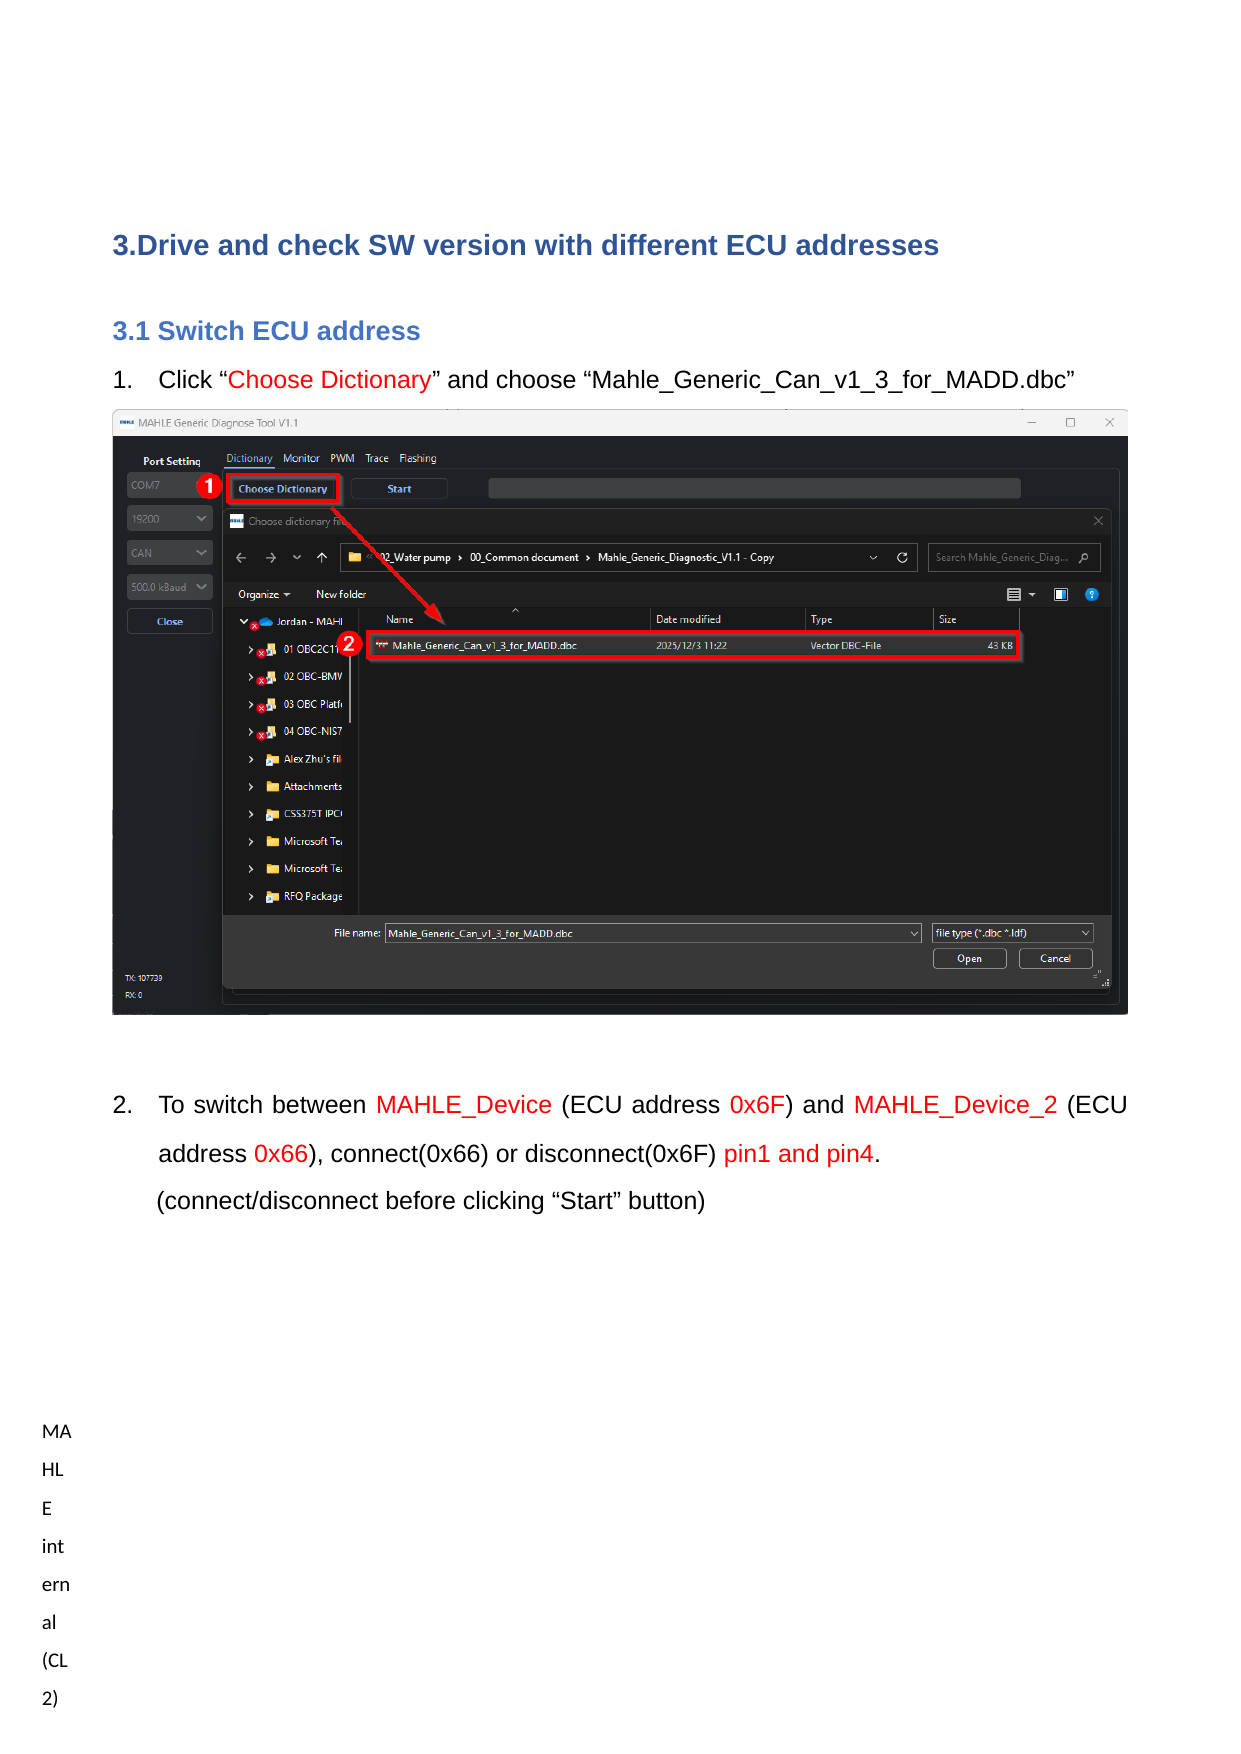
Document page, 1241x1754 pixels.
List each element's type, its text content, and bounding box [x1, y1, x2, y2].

list To switch between MAHLE_Device (ECU address 0x6F) and MAHLE_Device_2 (ECU address 0x66), connect(0x66) or disconnect(0x6F) pin1 and pin4. [112, 1088, 1128, 1169]
text (connect/disconnect before clicking “Start” button) [156, 1184, 1128, 1216]
subtitle 3.Drive and check SW version with different ECU addresses [112, 212, 1128, 277]
list Click “Choose Dictionary” and choose “Mahle_Generic_Can_v1_3_for_MADD.dbc” [112, 363, 1128, 395]
subtitle Switch ECU address [112, 314, 1128, 347]
picture [112, 409, 1128, 1015]
